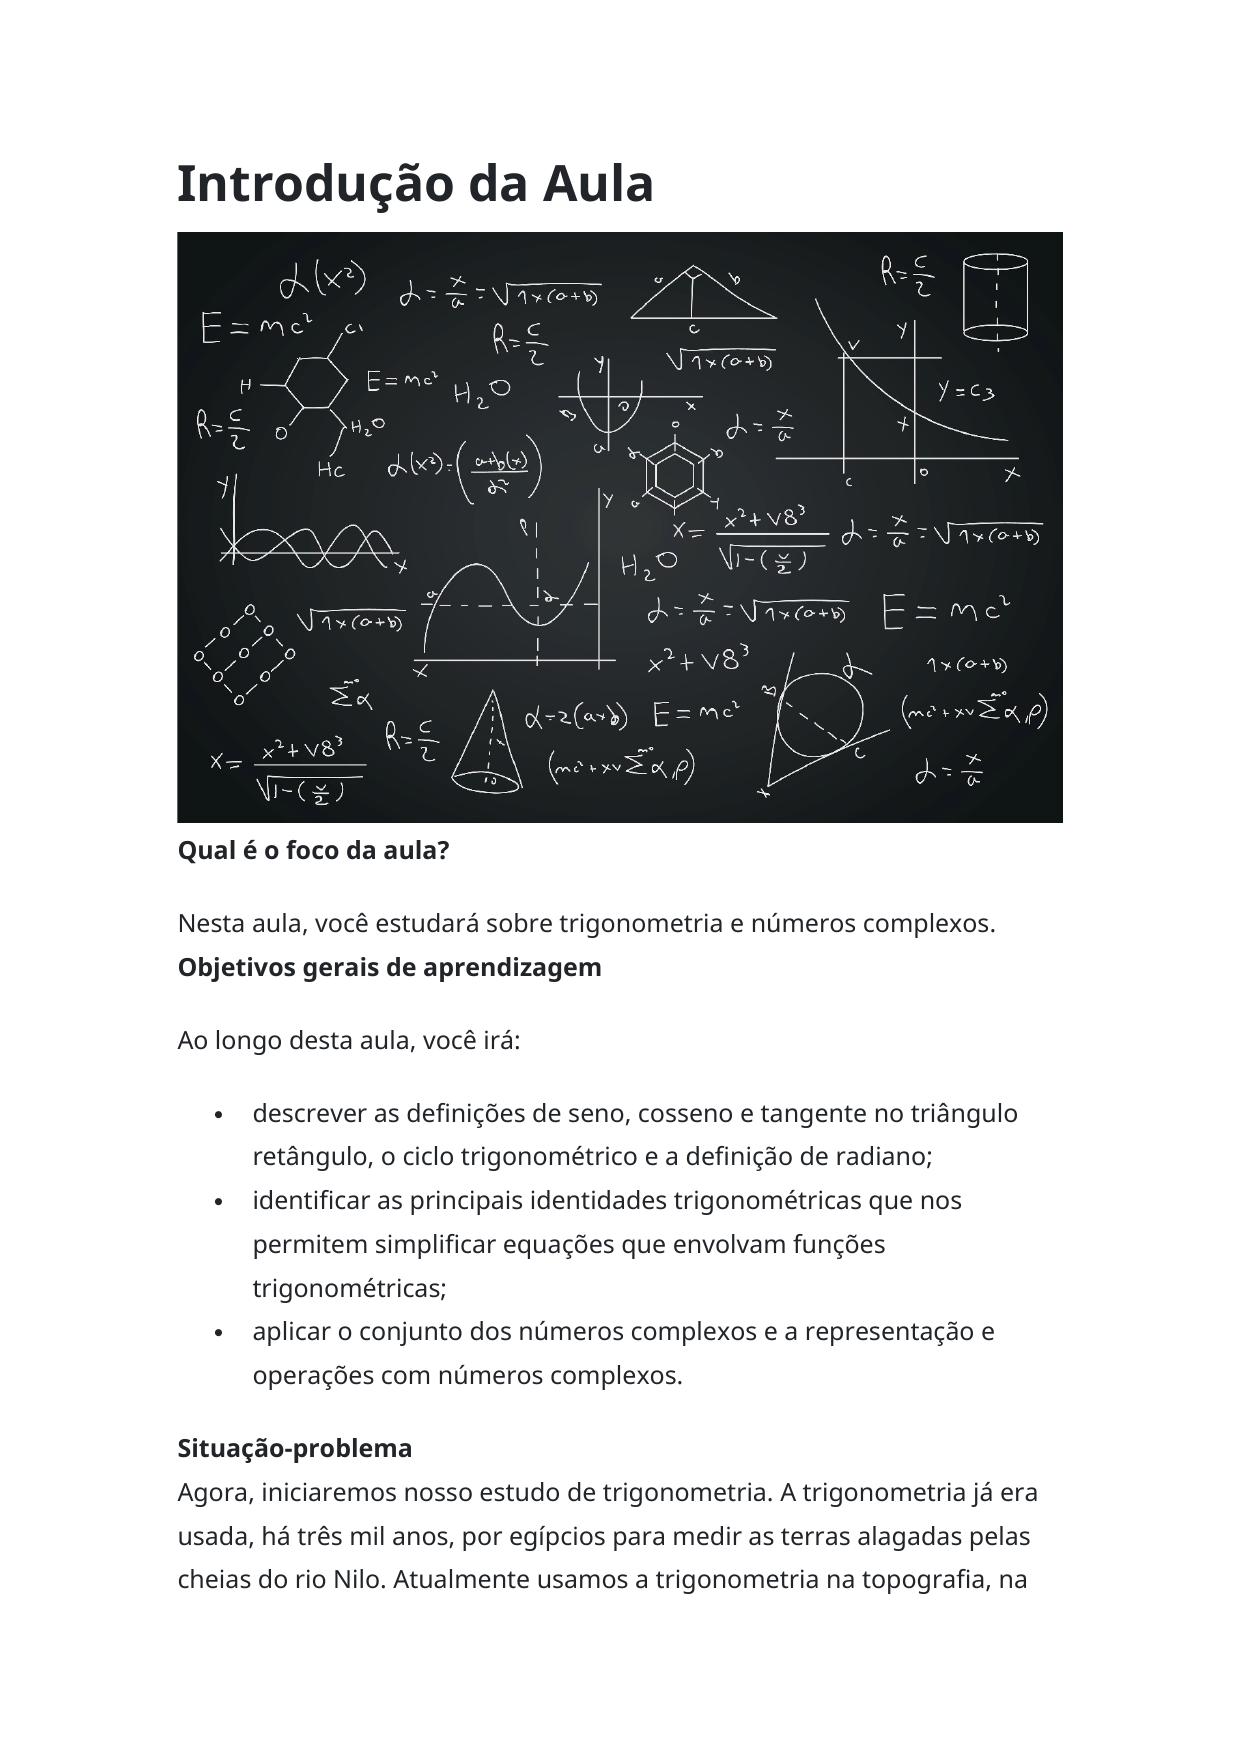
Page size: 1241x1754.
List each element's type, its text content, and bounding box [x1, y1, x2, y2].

text Ao longo desta aula, você irá: [177, 1013, 1063, 1056]
list identificar as principais identidades trigonométricas que nos permitem simplificar equações que envolvam funções trigonométricas; [215, 1173, 1063, 1304]
list aplicar o conjunto dos números complexos e a representação e operações com números complexos. [215, 1304, 1063, 1392]
text Objetivos gerais de aprendizagem [177, 940, 1063, 983]
picture [177, 232, 1063, 823]
text Introdução da Aula [177, 148, 1063, 216]
text Nesta aula, você estudará sobre trigonometria e números complexos. [177, 896, 1063, 940]
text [177, 1465, 1063, 1596]
text Qual é o foco da aula? [177, 823, 1063, 867]
text Situação-problema [177, 1421, 1063, 1465]
list descrever as definições de seno, cosseno e tangente no triângulo retângulo, o ciclo trigonométrico e a definição de radiano; [215, 1086, 1063, 1173]
